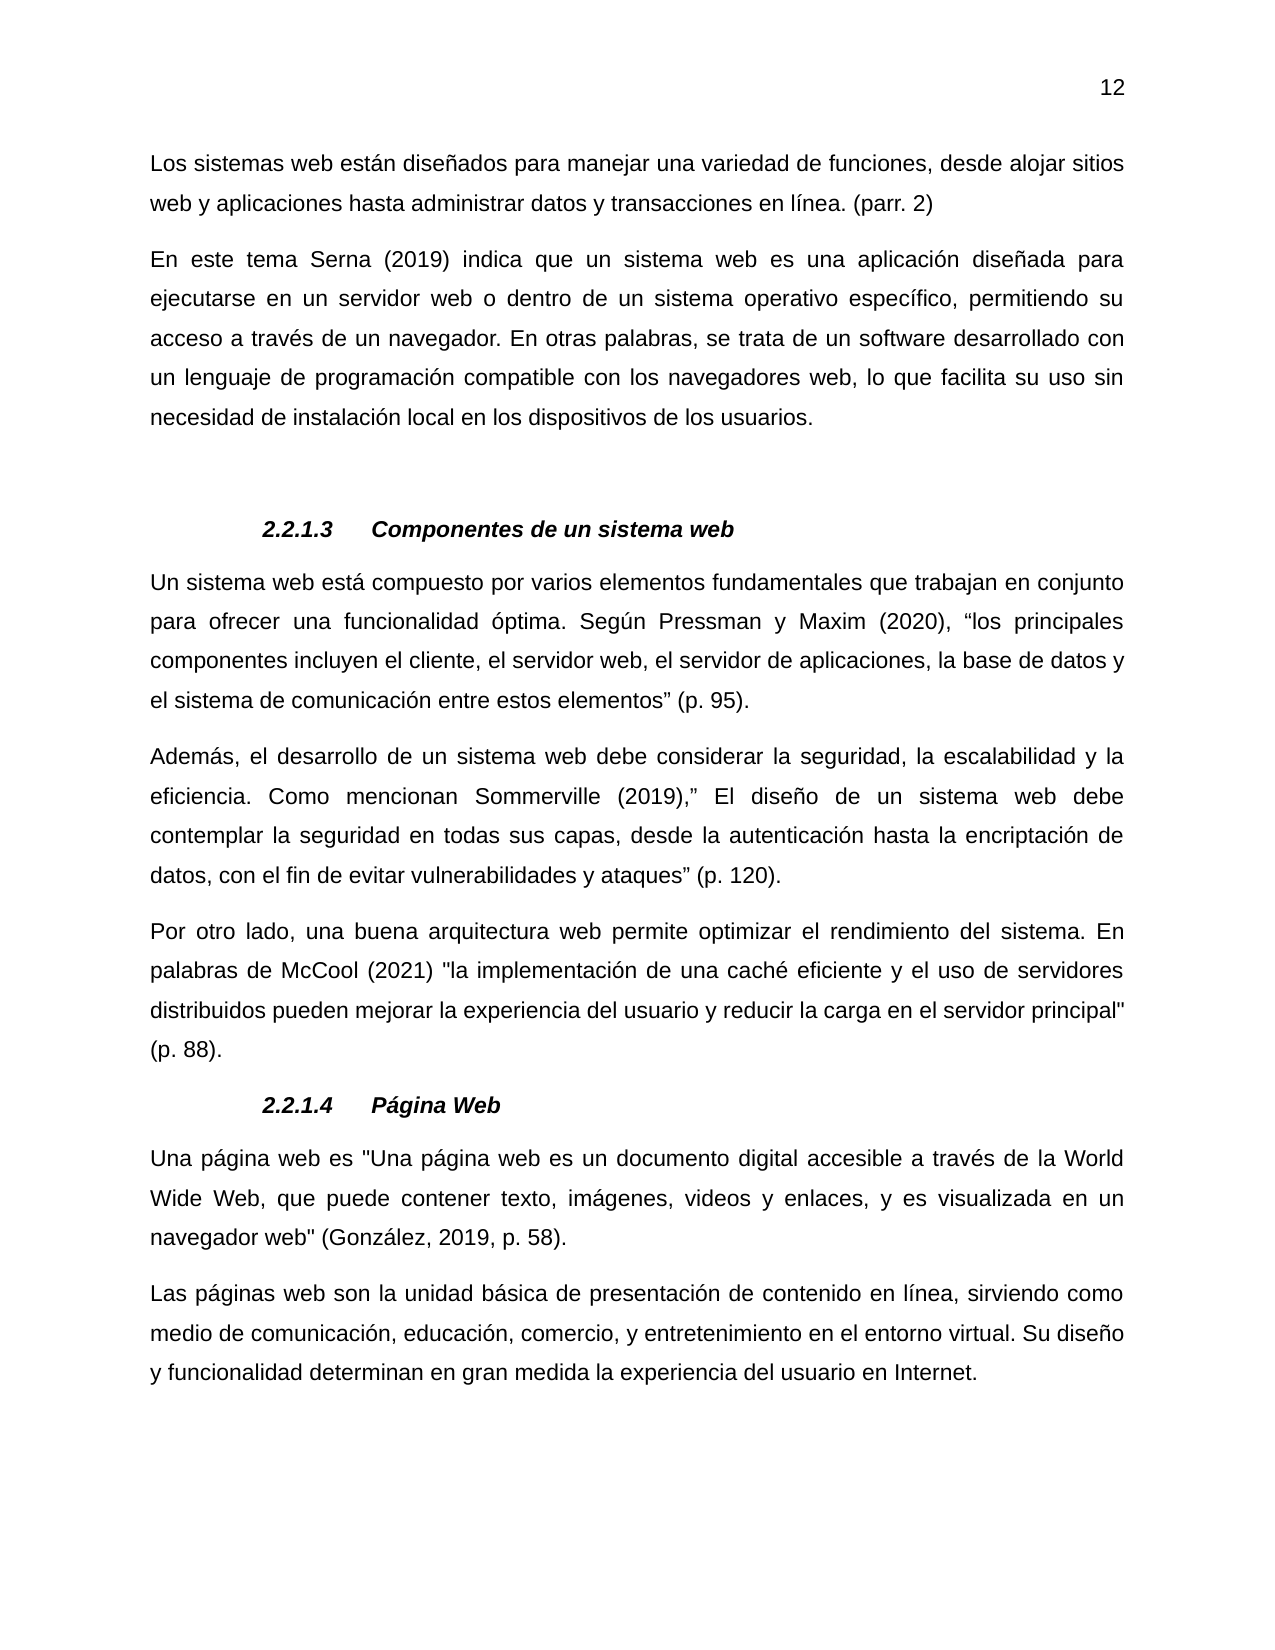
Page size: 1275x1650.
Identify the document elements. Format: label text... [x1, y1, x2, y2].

text Además, el desarrollo de un sistema web debe considerar la seguridad, la escalabilidad y la eficiencia. Como mencionan Sommerville (2019),” El diseño de un sistema web debe contemplar la seguridad en todas sus capas, desde la autenticación hasta la encriptación de datos, con el fin de evitar vulnerabilidades y ataques” (p. 120). [150, 743, 1125, 888]
subtitle Página Web [262, 1092, 1125, 1119]
text En este tema Serna (2019) indica que un sistema web es una aplicación diseñada para ejecutarse en un servidor web o dentro de un sistema operativo específico, permitiendo su acceso a través de un navegador. En otras palabras, se trata de un software desarrollado con un lenguaje de programación compatible con los navegadores web, lo que facilita su uso sin necesidad de instalación local en los dispositivos de los usuarios. [150, 246, 1125, 430]
subtitle Componentes de un sistema web [262, 516, 1125, 542]
text Una página web es "Una página web es un documento digital accesible a través de la World Wide Web, que puede contener texto, imágenes, videos y enlaces, y es visualizada en un navegador web" (González, 2019, p. 58). [150, 1145, 1125, 1250]
text Por otro lado, una buena arquitectura web permite optimizar el rendimiento del sistema. En palabras de McCool (2021) "la implementación de una caché eficiente y el uso de servidores distribuidos pueden mejorar la experiencia del usuario y reducir la carga en el servidor principal" (p. 88). [150, 918, 1125, 1062]
text Las páginas web son la unidad básica de presentación de contenido en línea, sirviendo como medio de comunicación, educación, comercio, y entretenimiento en el entorno virtual. Su diseño y funcionalidad determinan en gran medida la experiencia del usuario en Internet. [150, 1280, 1125, 1385]
text Un sistema web está compuesto por varios elementos fundamentales que trabajan en conjunto para ofrecer una funcionalidad óptima. Según Pressman y Maxim (2020), “los principales componentes incluyen el cliente, el servidor web, el servidor de aplicaciones, la base de datos y el sistema de comunicación entre estos elementos” (p. 95). [150, 568, 1125, 713]
text Los sistemas web están diseñados para manejar una variedad de funciones, desde alojar sitios web y aplicaciones hasta administrar datos y transacciones en línea. (parr. 2) [150, 150, 1125, 216]
